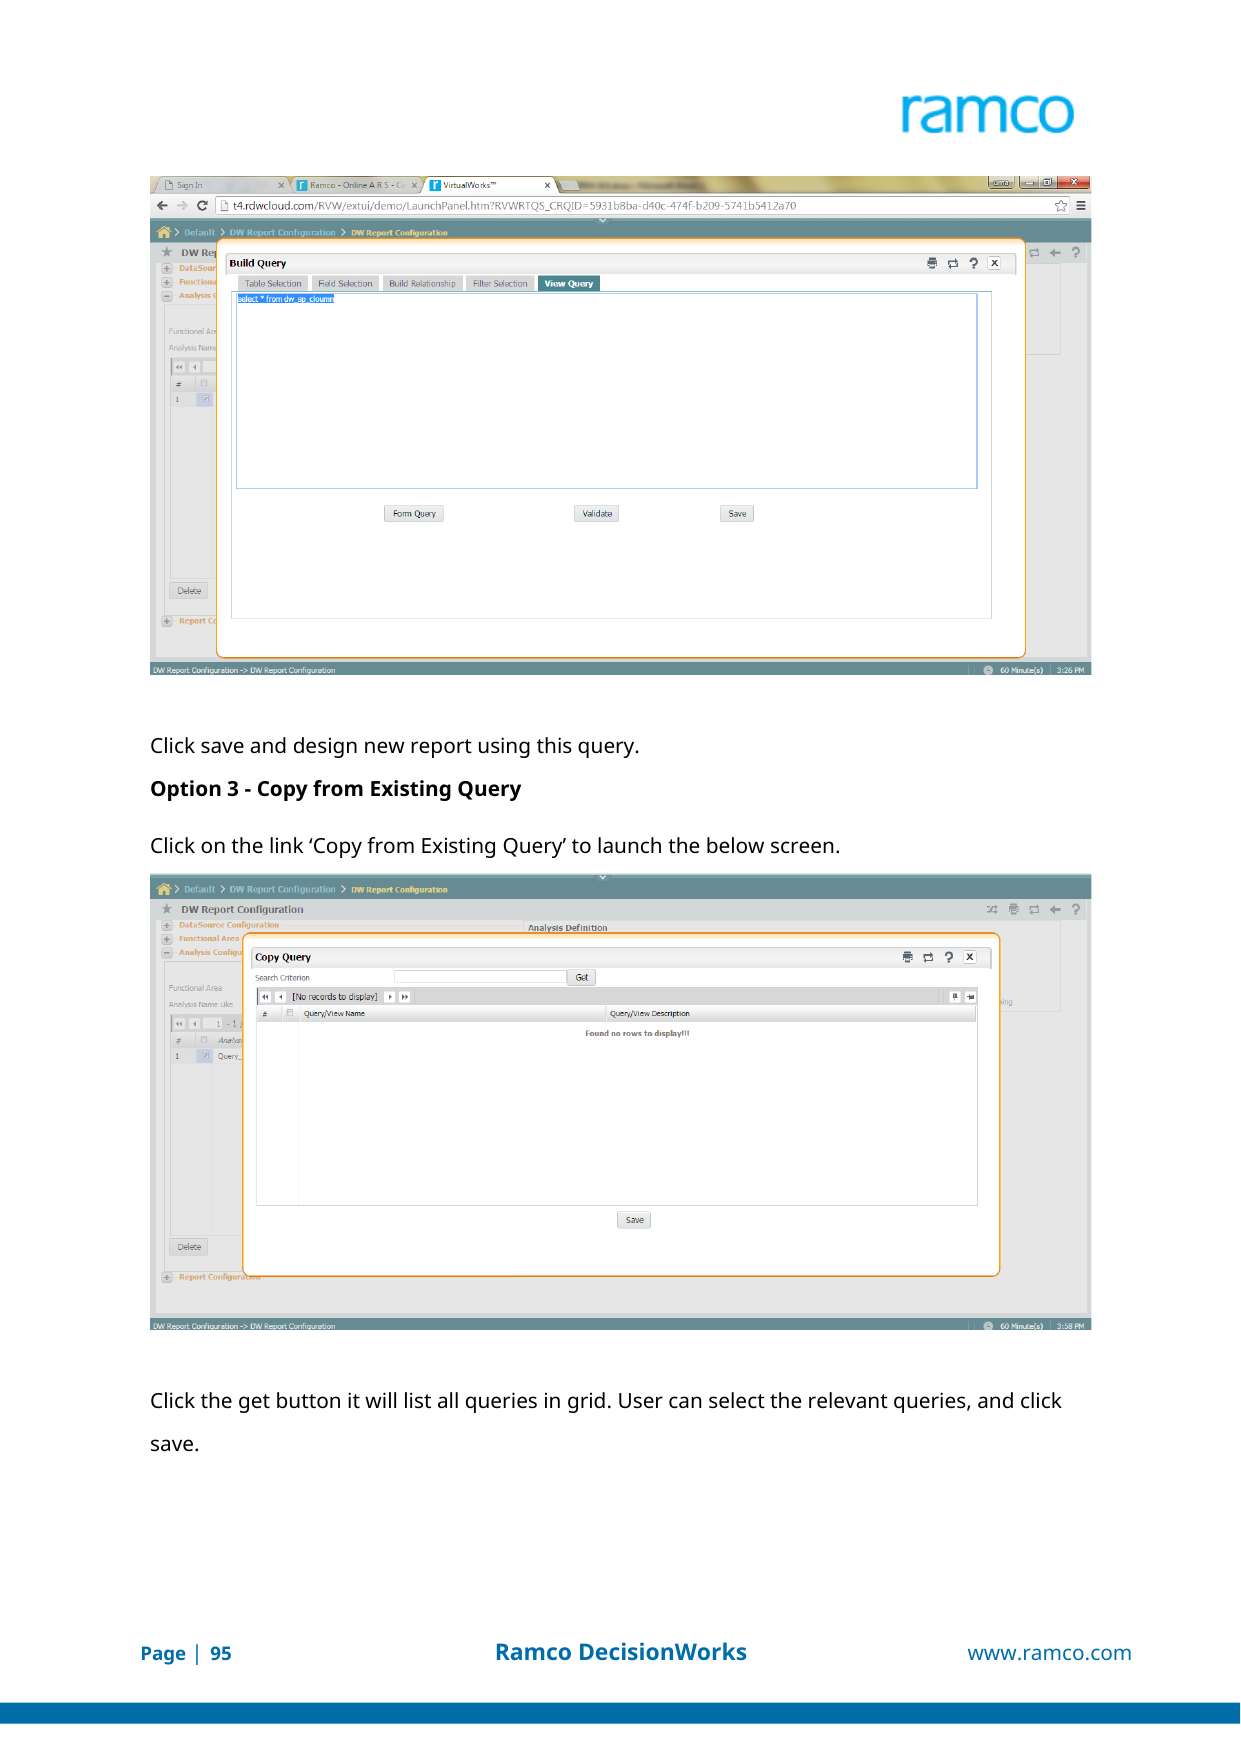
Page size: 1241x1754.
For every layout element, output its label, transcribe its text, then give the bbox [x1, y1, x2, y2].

text Click the get button it will list all queries in grid. User can select the relevant queries, and click save. [150, 1387, 1090, 1458]
picture [887, 75, 1091, 149]
text Option 3 - Copy from Existing Query [150, 774, 1090, 803]
text Click save and design new report using this query. [150, 732, 1090, 760]
picture [150, 176, 1092, 675]
text Click on the link ‘Copy from Existing Query’ to launch the below screen. [150, 831, 1090, 859]
picture [150, 873, 1092, 1330]
